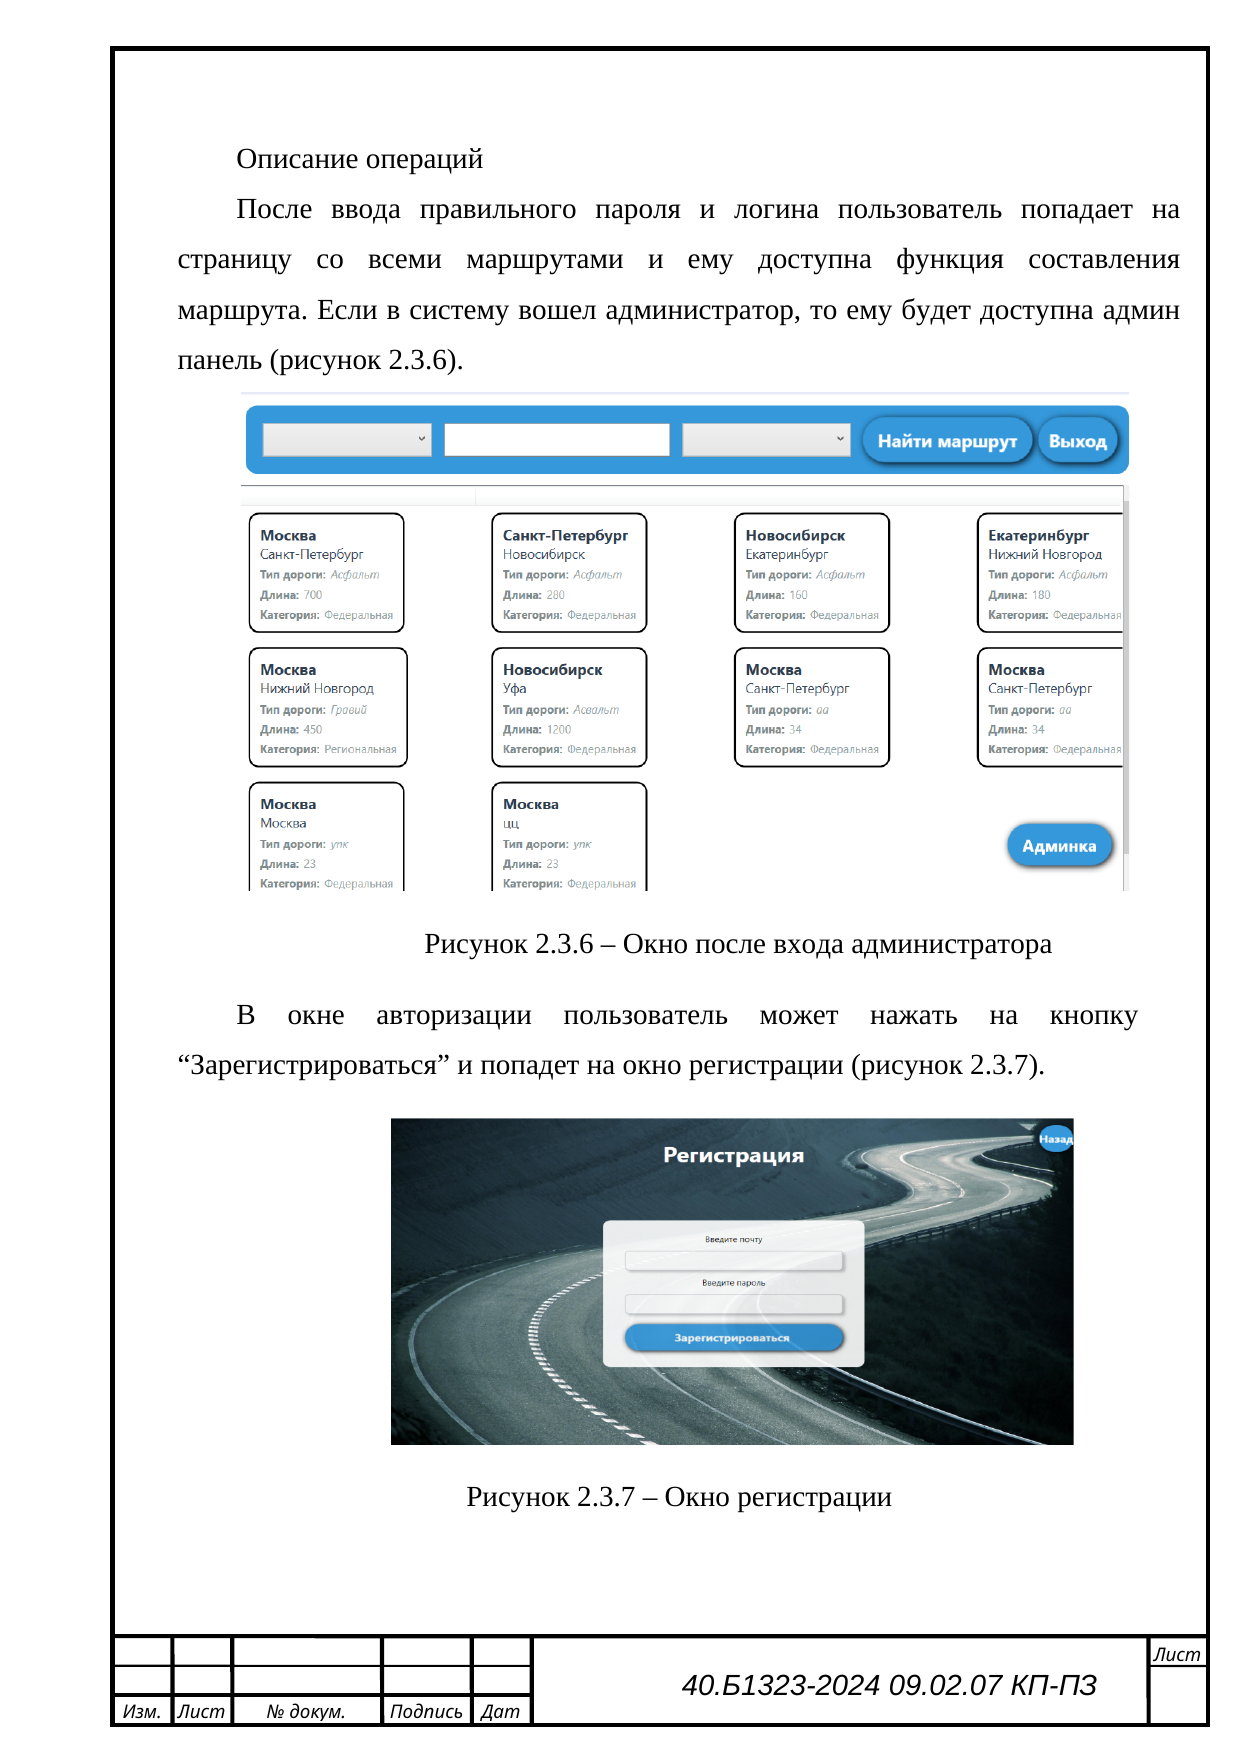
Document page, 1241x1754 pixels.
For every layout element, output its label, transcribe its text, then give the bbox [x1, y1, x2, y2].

text Описание операций [177, 141, 1181, 174]
text В окне авторизации пользователь может нажать на кнопку “Зарегистрироваться” и попадет на окно регистрации (рисунок 2.3.7). [177, 997, 1140, 1081]
text Рисунок 2.3.6 – Окно после входа администратора [236, 926, 1181, 959]
picture [240, 392, 1130, 891]
picture [391, 1118, 1074, 1445]
text Рисунок 2.3.7 – Окно регистрации [177, 1479, 1181, 1513]
text После ввода правильного пароля и логина пользователь попадает на страницу со всеми маршрутами и ему доступна функция составления маршрута. Если в систему вошел администратор, то ему будет доступна админ панель (рисунок 2.3.6). [177, 191, 1181, 376]
